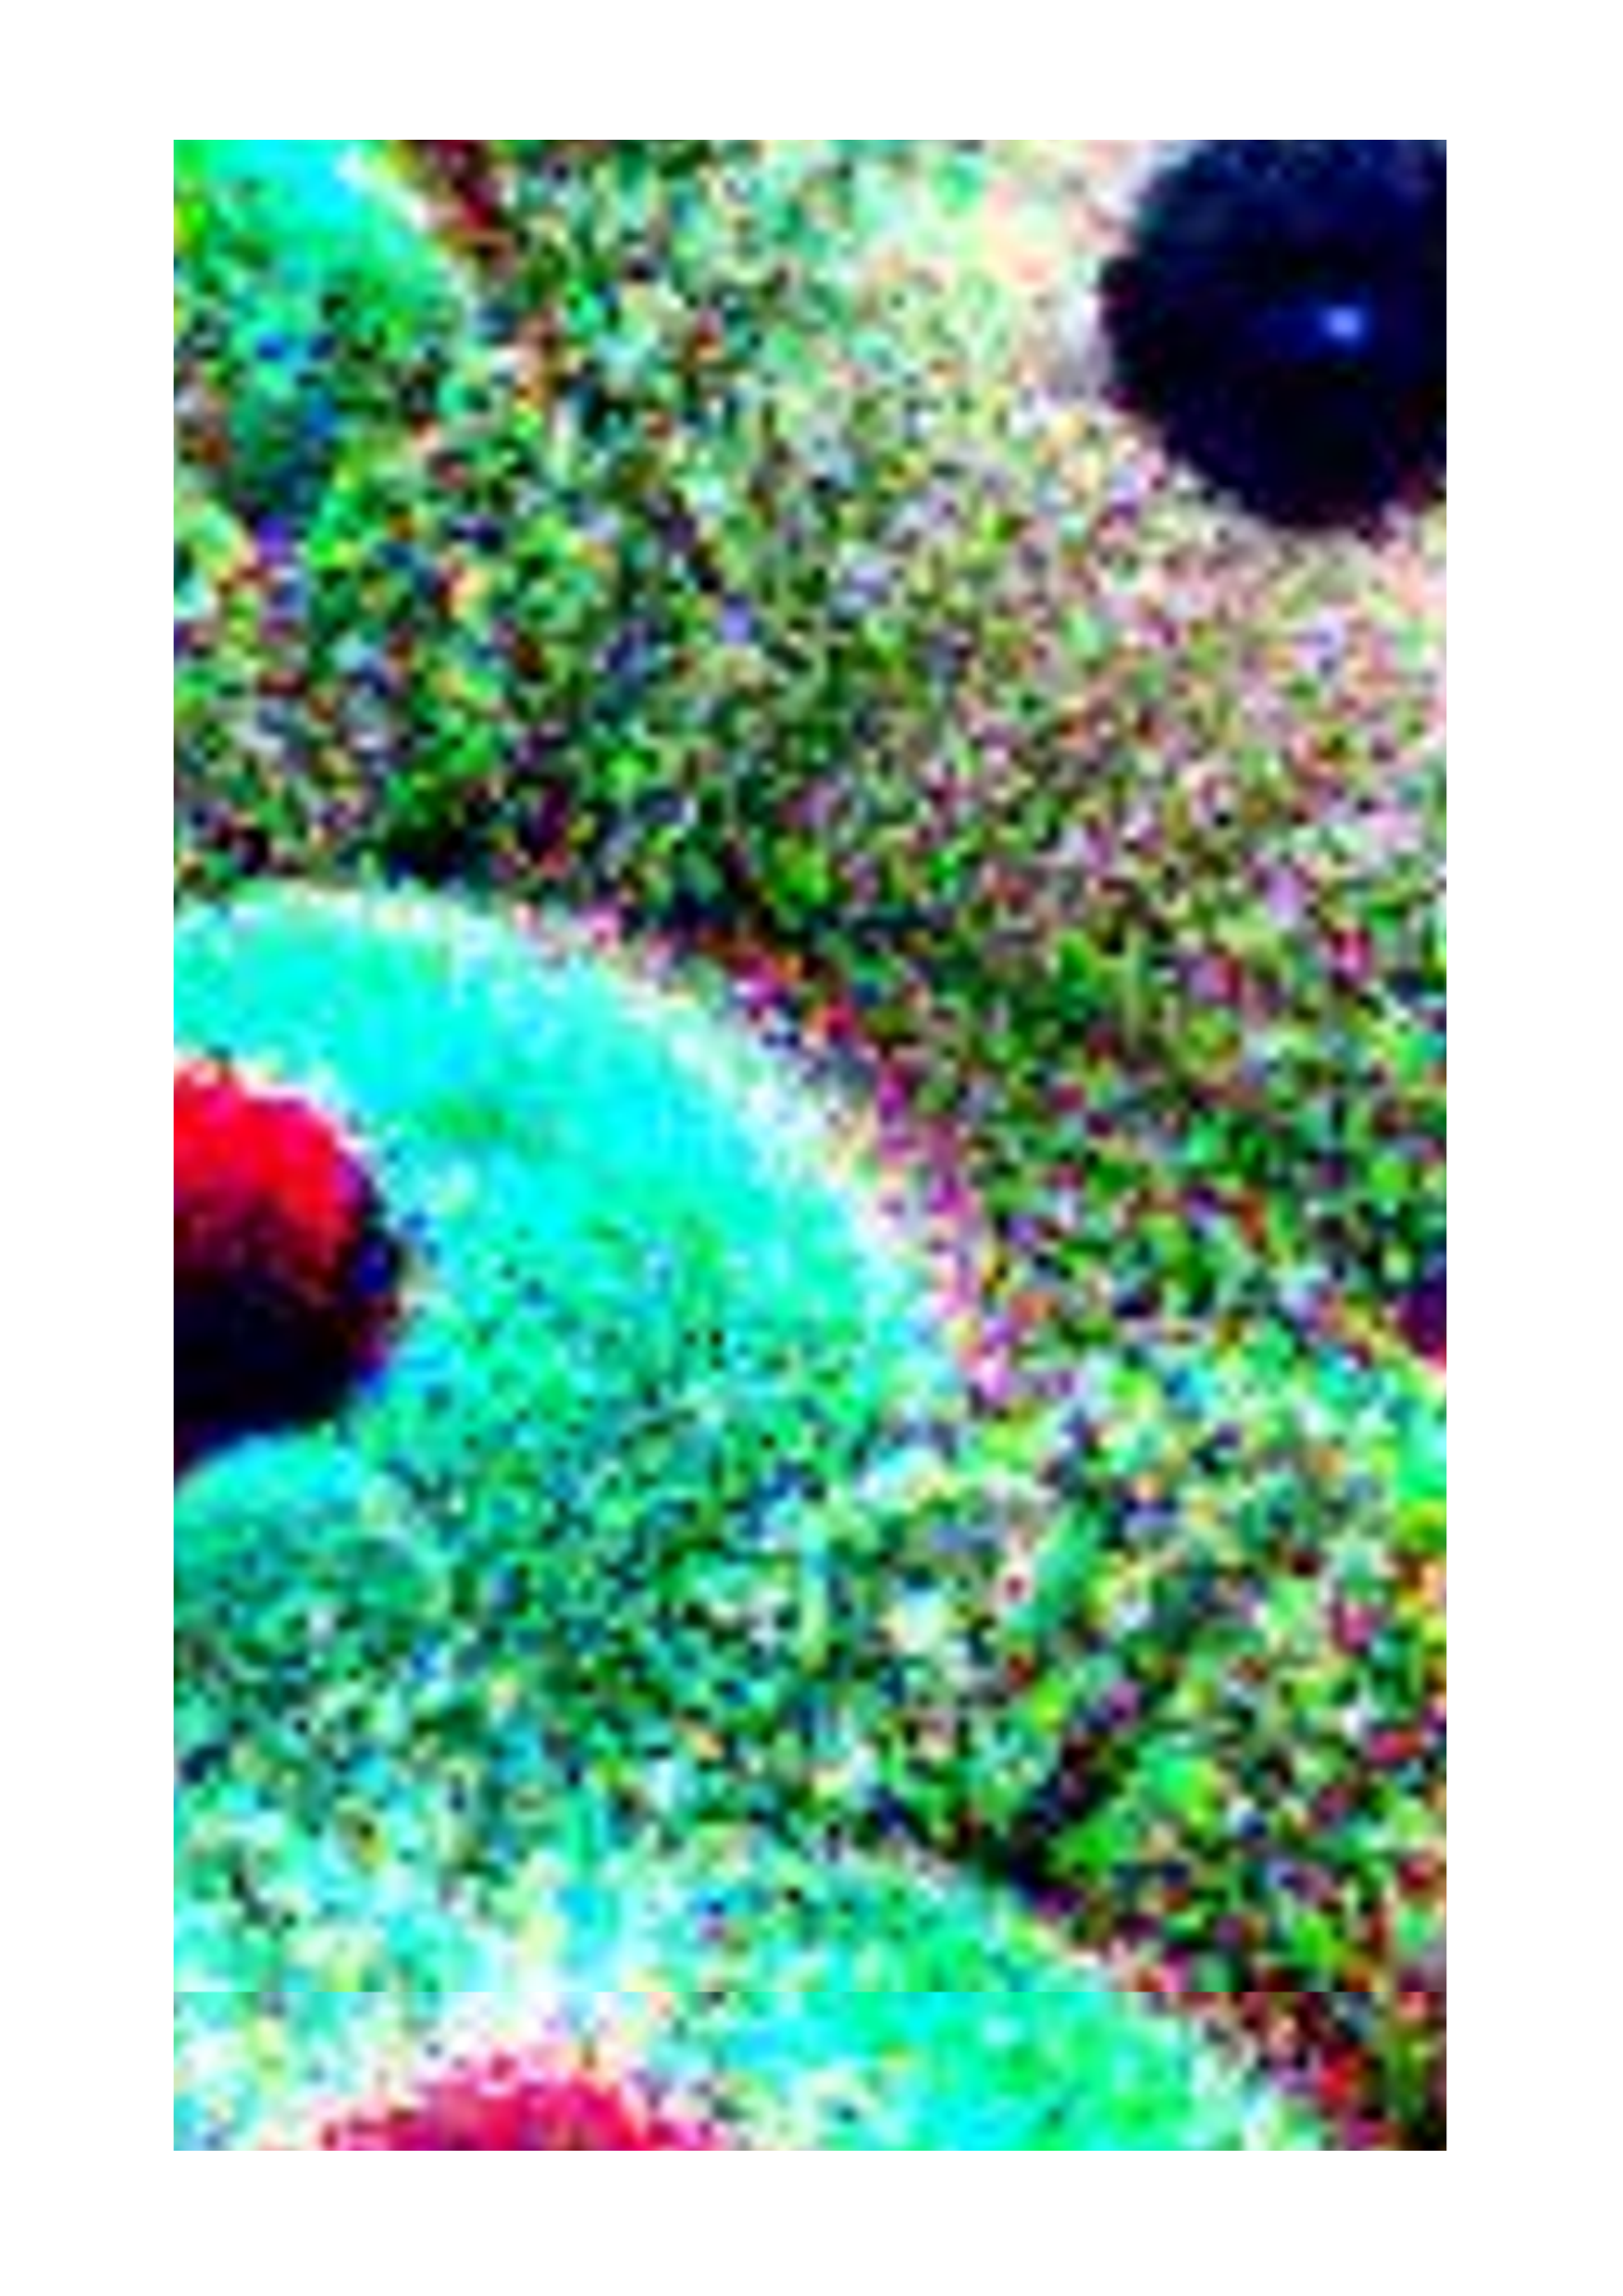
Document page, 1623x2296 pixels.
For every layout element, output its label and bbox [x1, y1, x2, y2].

picture [173, 140, 1447, 2151]
